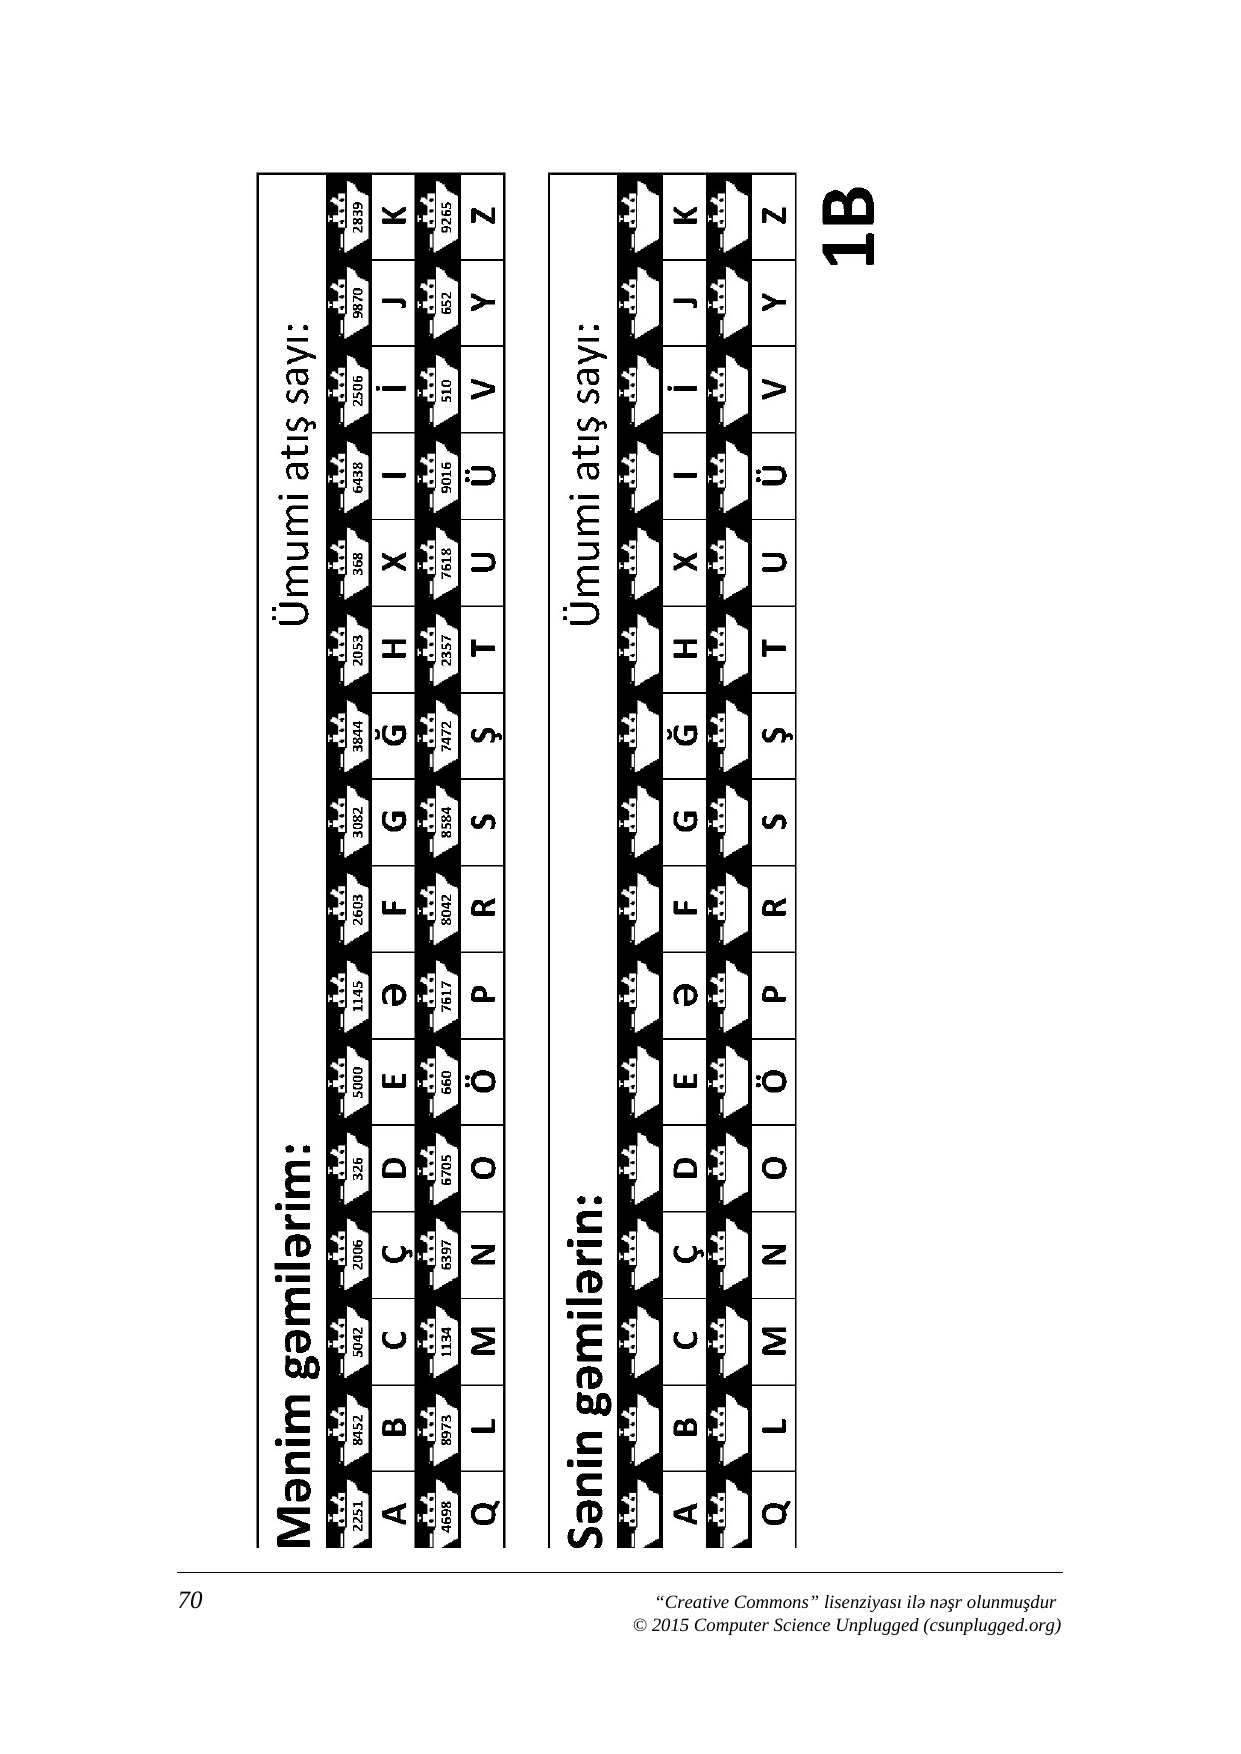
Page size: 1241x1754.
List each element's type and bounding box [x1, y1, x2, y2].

picture [236, 147, 899, 1548]
